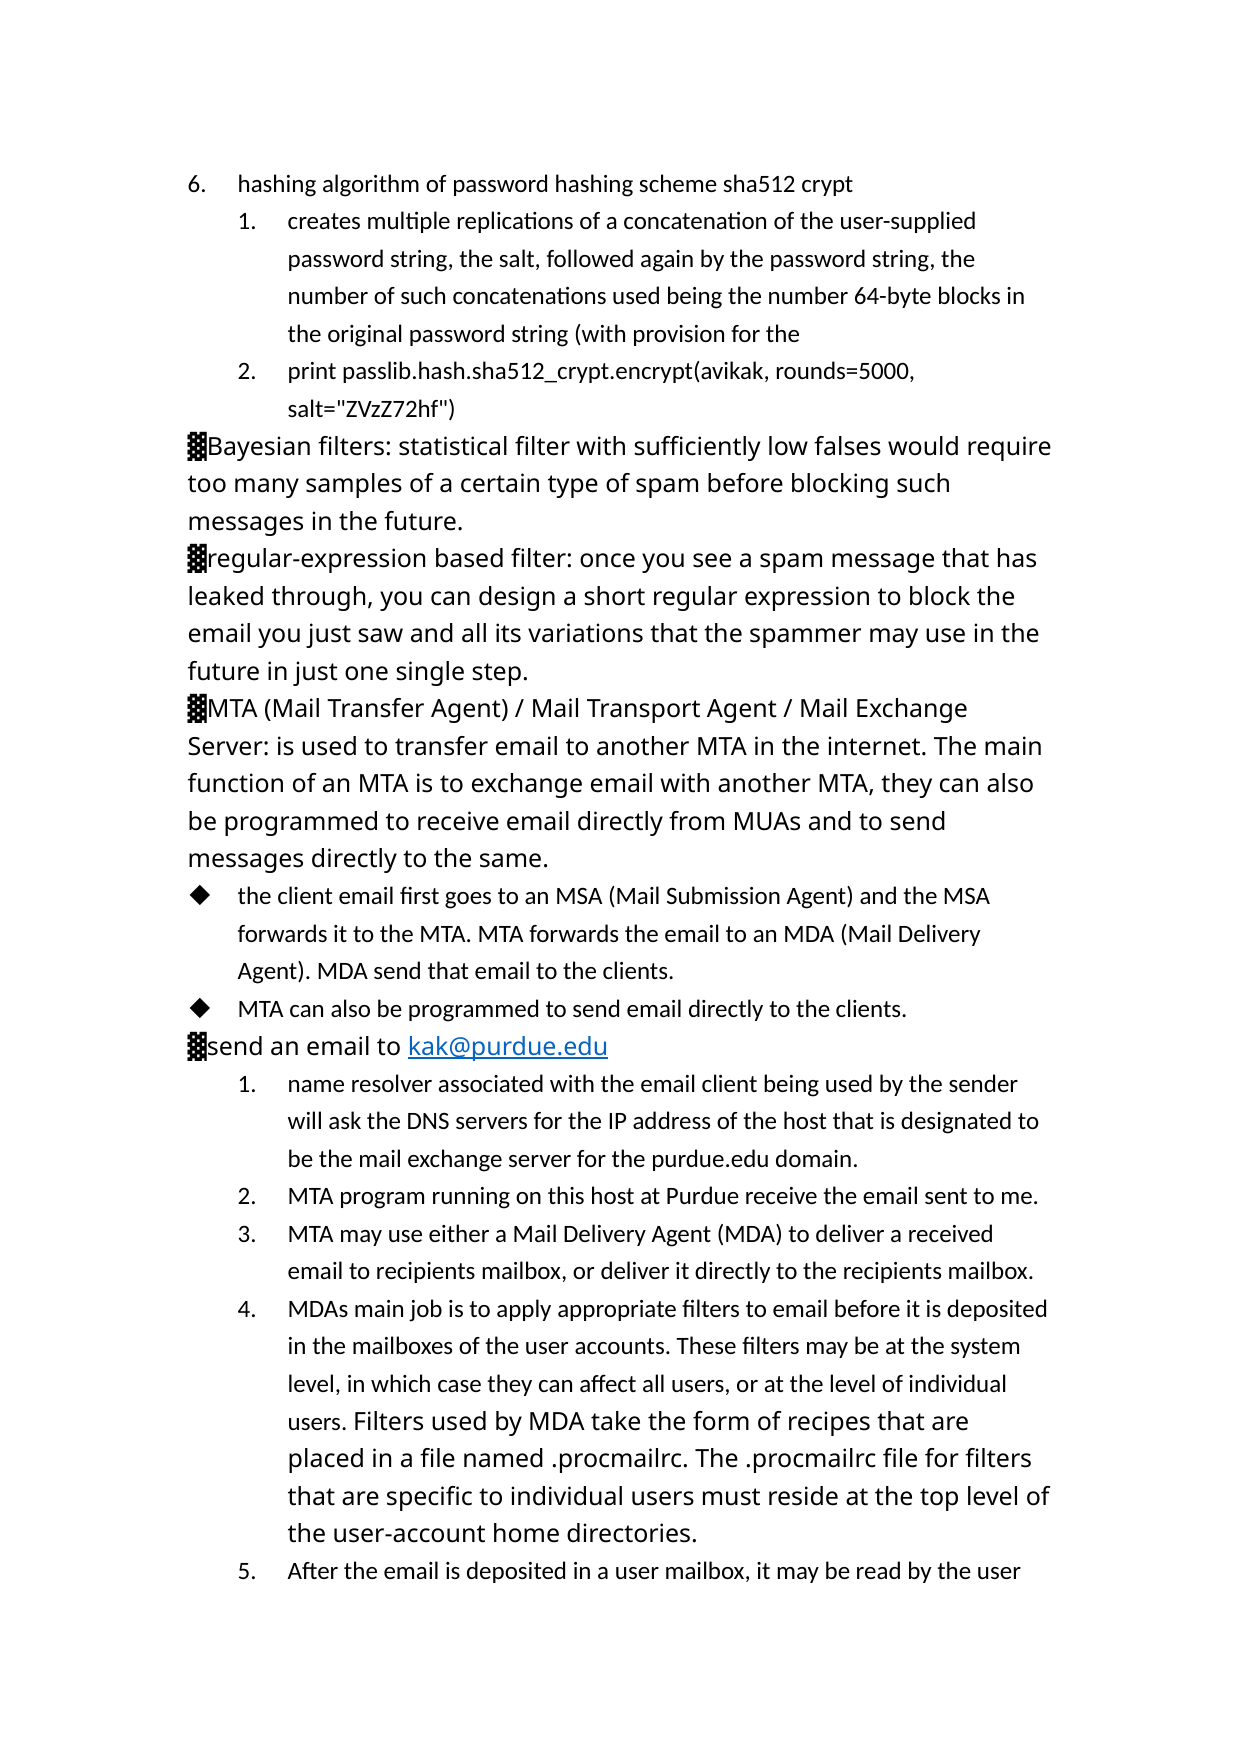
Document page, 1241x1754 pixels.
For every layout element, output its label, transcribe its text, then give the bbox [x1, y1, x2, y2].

list print passlib.hash.sha512_crypt.encrypt(avikak, rounds=5000, salt="ZVzZ72hf") [237, 352, 1053, 427]
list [237, 1552, 1053, 1589]
list hashing algorithm of password hashing scheme sha512 crypt [187, 164, 1053, 202]
list the client email first goes to an MSA (Mail Submission Agent) and the MSA forwards it to the MTA. MTA forwards the email to an MDA (Mail Delivery Agent). MDA send that email to the clients. [187, 877, 1053, 989]
text ▓MTA (Mail Transfer Agent) / Mail Transport Agent / Mail Exchange Server: is used to transfer email to another MTA in the internet. The main function of an MTA is to exchange email with another MTA, they can also be programmed to receive email directly from MUAs and to send messages directly to the same. [187, 689, 1053, 877]
list MDAs main job is to apply appropriate filters to email before it is deposited in the mailboxes of the user accounts. These filters may be at the system level, in which case they can affect all users, or at the level of individual users. Filters used by MDA take the form of recipes that are placed in a file named .procmailrc. The .procmailrc file for filters that are specific to individual users must reside at the top level of the user-account home directories. [237, 1289, 1053, 1552]
list creates multiple replications of a concatenation of the user-supplied password string, the salt, followed again by the password string, the number of such concatenations used being the number 64-byte blocks in the original password string (with provision for the [237, 202, 1053, 352]
text ▓Bayesian filters: statistical filter with sufficiently low falses would require too many samples of a certain type of spam before blocking such messages in the future. [187, 427, 1053, 539]
list name resolver associated with the email client being used by the sender will ask the DNS servers for the IP address of the host that is designated to be the mail exchange server for the purdue.edu domain. [237, 1064, 1053, 1177]
list MTA program running on this host at Purdue receive the email sent to me. [237, 1177, 1053, 1214]
list MTA can also be programmed to send email directly to the clients. [187, 989, 1053, 1027]
text ▓regular-expression based filter: once you see a spam message that has leaked through, you can design a short regular expression to block the email you just saw and all its variations that the spammer may use in the future in just one single step. [187, 539, 1053, 689]
list MTA may use either a Mail Delivery Agent (MDA) to deliver a received email to recipients mailbox, or deliver it directly to the recipients mailbox. [237, 1214, 1053, 1289]
text ▓send an email to kak@purdue.edu [187, 1027, 1053, 1064]
